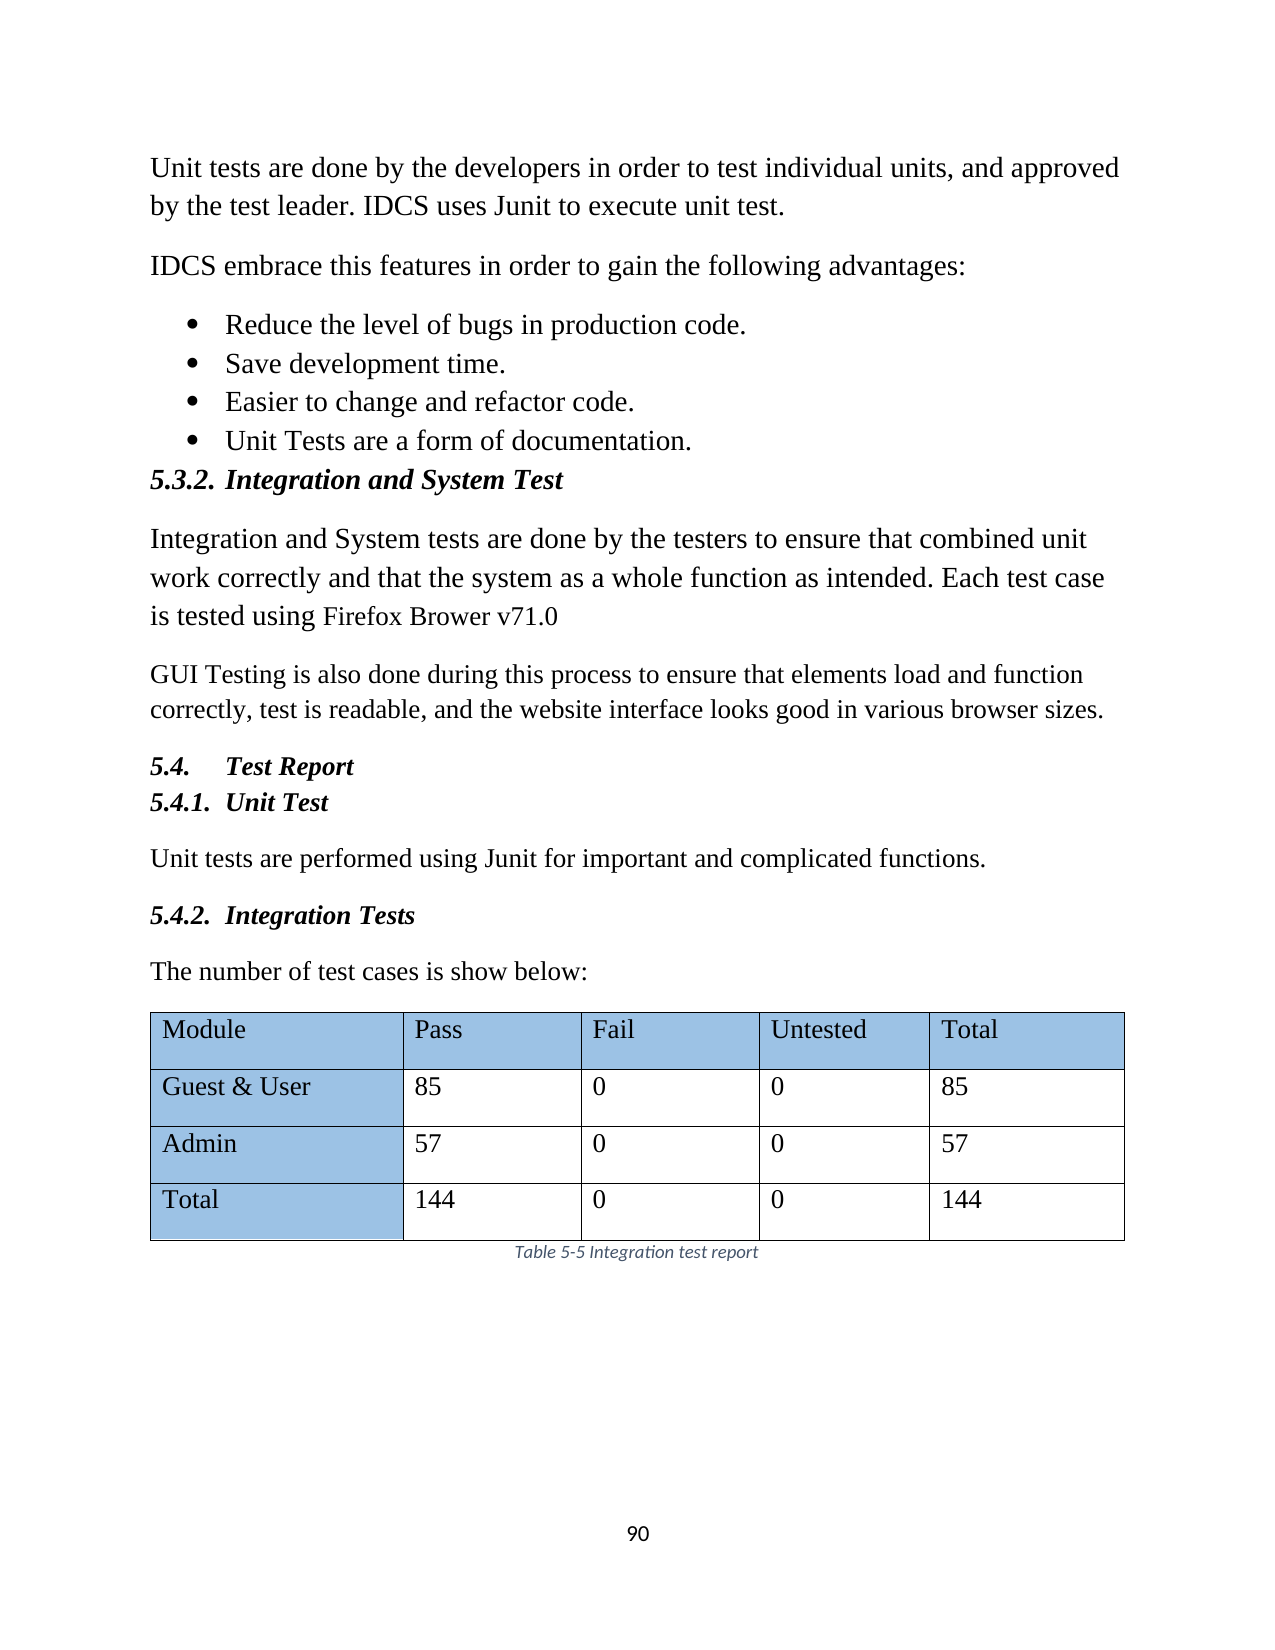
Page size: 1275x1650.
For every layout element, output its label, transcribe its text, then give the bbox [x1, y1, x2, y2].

table_cell 85 [930, 1070, 1124, 1126]
table_cell 144 [404, 1184, 581, 1239]
list Reduce the level of bugs in production code. [187, 307, 1125, 341]
text GUI Testing is also done during this process to ensure that elements load and function correctly, test is readable, and the website interface looks good in various browser sizes. [150, 658, 1125, 724]
list Unit Test [150, 786, 1125, 817]
list Save development time. [187, 346, 1125, 379]
table_header Untested [760, 1013, 929, 1069]
table_cell Total [151, 1184, 403, 1239]
list Test Report [150, 750, 1125, 781]
table_header Fail [582, 1013, 759, 1069]
text IDCS embrace this features in order to gain the following advantages: [150, 248, 1125, 281]
table_cell 0 [582, 1070, 759, 1126]
table_cell Guest & User [151, 1070, 403, 1126]
table_cell 57 [930, 1127, 1124, 1183]
table_cell 0 [760, 1127, 929, 1183]
table_cell 0 [582, 1127, 759, 1183]
table_cell 0 [760, 1184, 929, 1239]
table_cell 0 [582, 1184, 759, 1239]
list Integration Tests [150, 899, 1125, 930]
list Unit Tests are a form of documentation. [187, 423, 1125, 457]
text Table 5-5 Integration test report [150, 1241, 1125, 1263]
table_header Module [151, 1013, 403, 1069]
table_header Pass [404, 1013, 581, 1069]
table_header Total [930, 1013, 1124, 1069]
table_cell Admin [151, 1127, 403, 1183]
text Integration and System tests are done by the testers to ensure that combined unit work correctly and that the system as a whole function as intended. Each test case is tested using Firefox Brower v71.0 [150, 521, 1125, 632]
list Easier to change and refactor code. [187, 384, 1125, 418]
table_cell 57 [404, 1127, 581, 1183]
text Unit tests are performed using Junit for important and complicated functions. [150, 842, 1125, 873]
table_cell 85 [404, 1070, 581, 1126]
table_cell 0 [760, 1070, 929, 1126]
list Integration and System Test [150, 462, 1125, 495]
table_cell 144 [930, 1184, 1124, 1239]
text Unit tests are done by the developers in order to test individual units, and approved by the test leader. IDCS uses Junit to execute unit test. [150, 150, 1125, 222]
text The number of test cases is show below: [150, 955, 1125, 987]
